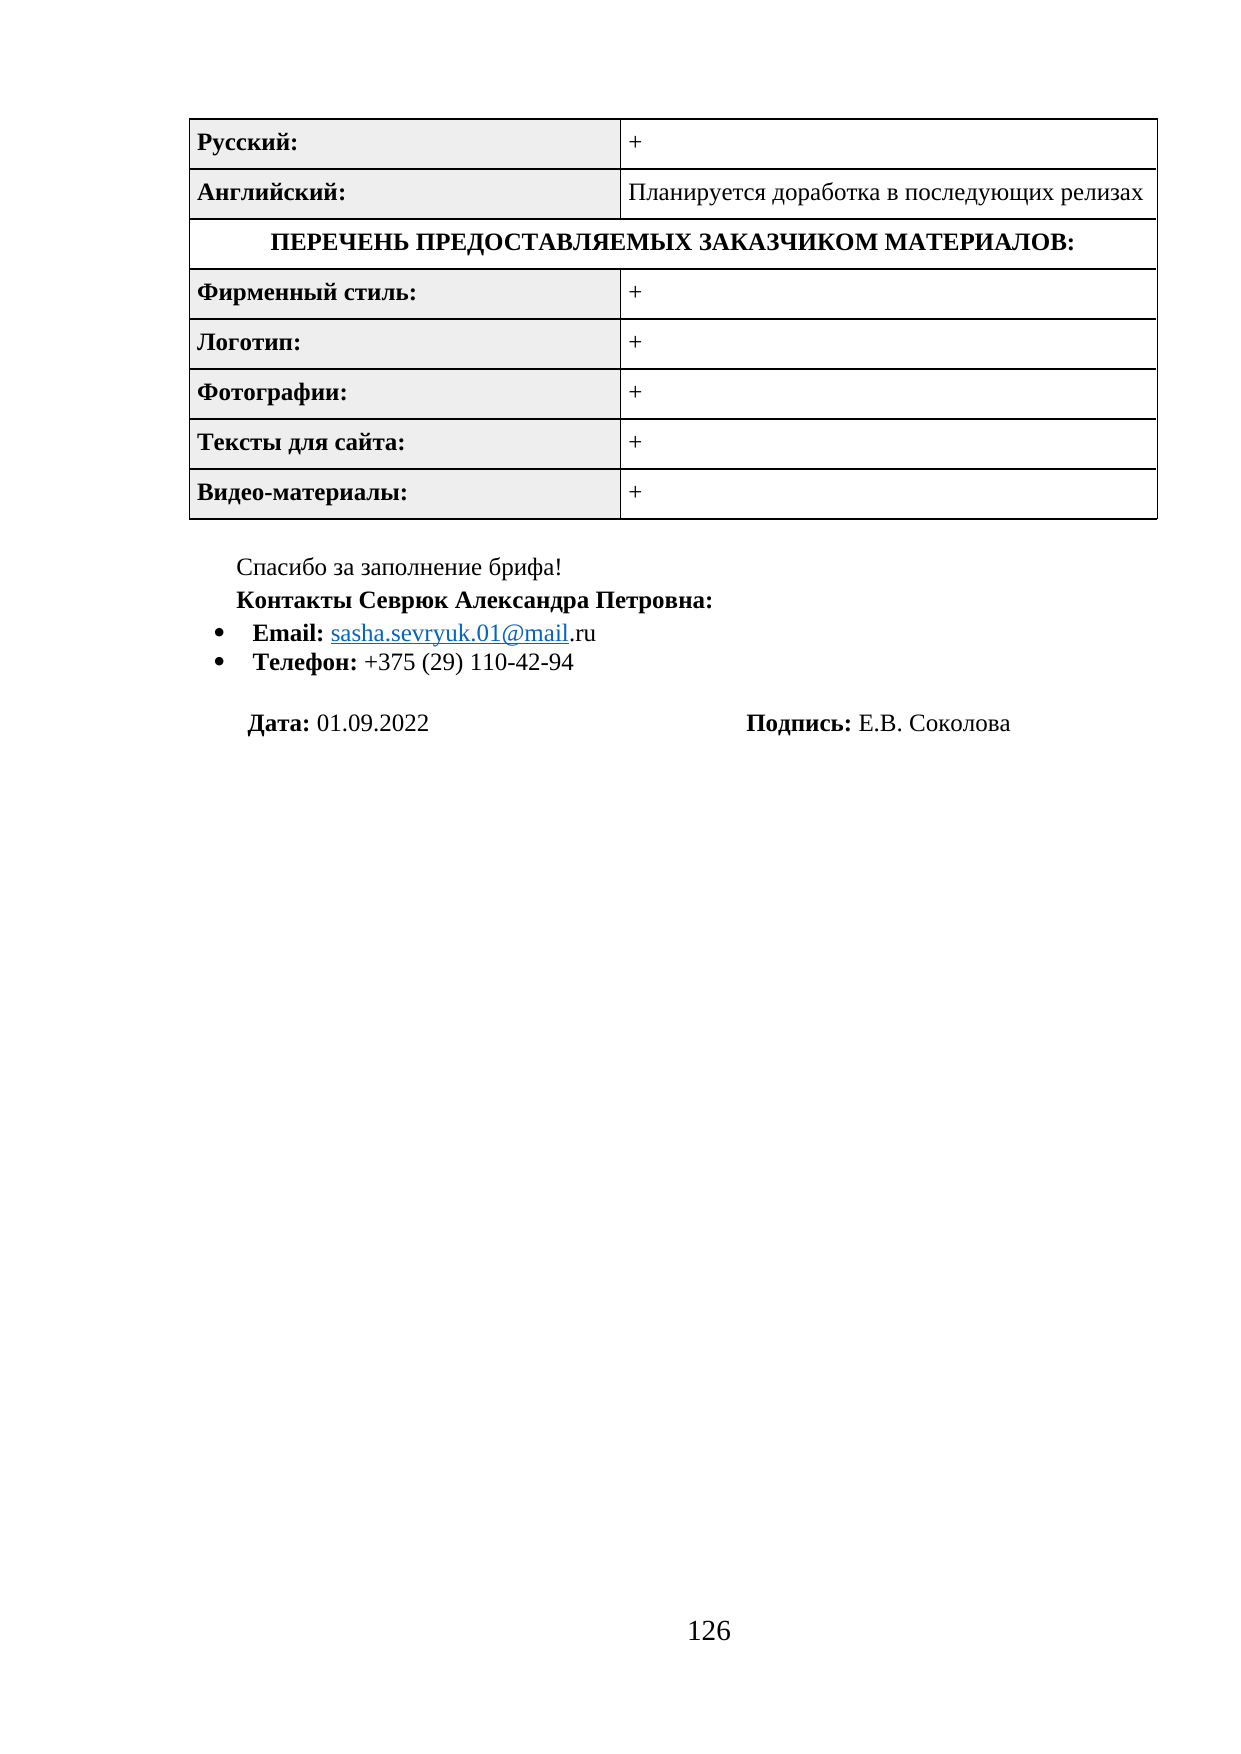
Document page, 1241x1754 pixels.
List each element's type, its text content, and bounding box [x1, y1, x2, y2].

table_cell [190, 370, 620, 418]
text Контакты Севрюк Александра Петровна: [177, 585, 1181, 613]
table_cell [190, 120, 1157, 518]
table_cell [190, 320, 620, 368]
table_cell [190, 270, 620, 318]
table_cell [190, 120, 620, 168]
list Email: sasha.sevryuk.01@mail.ru [215, 618, 1181, 647]
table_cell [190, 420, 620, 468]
list Телефон: +375 (29) 110-42-94 [215, 647, 1181, 675]
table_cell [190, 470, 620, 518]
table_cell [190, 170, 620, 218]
text Спасибо за заполнение брифа! [177, 552, 1181, 581]
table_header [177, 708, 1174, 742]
